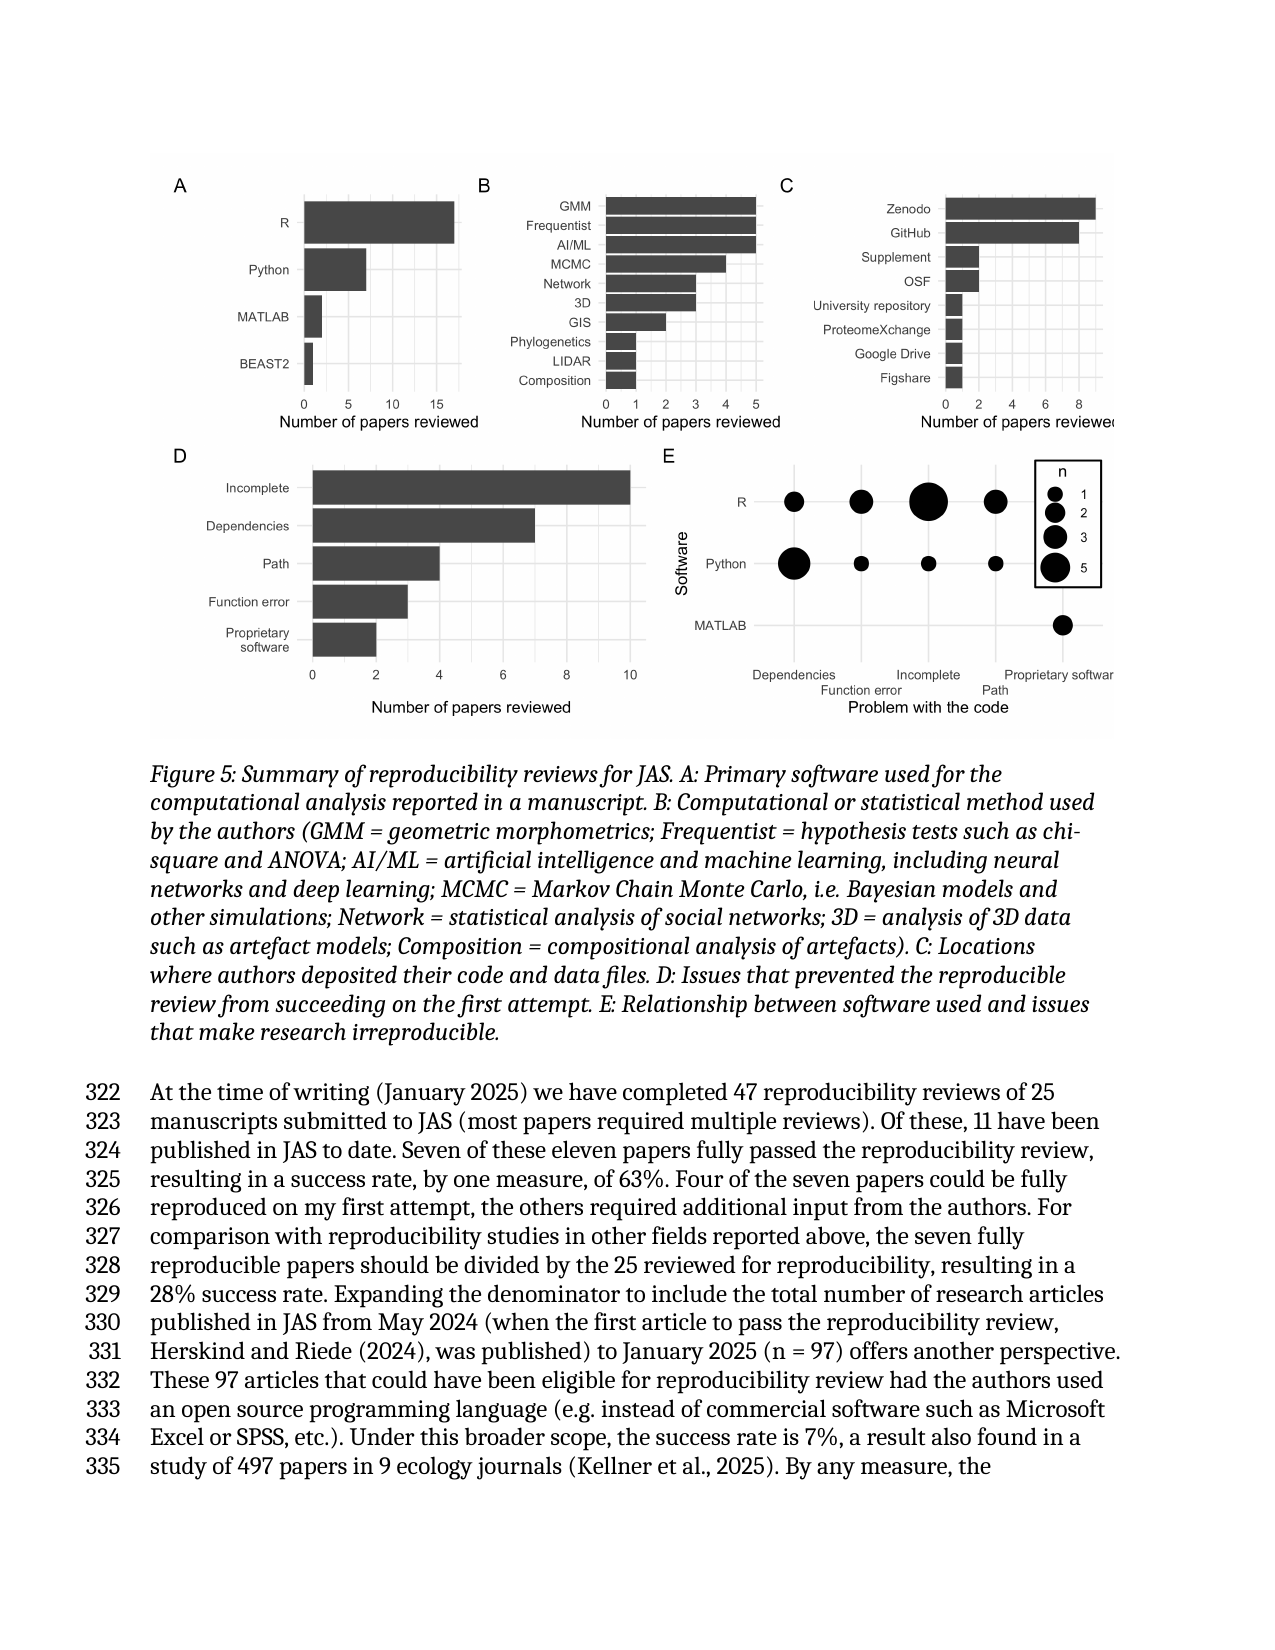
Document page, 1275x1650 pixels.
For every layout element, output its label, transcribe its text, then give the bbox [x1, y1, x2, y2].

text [150, 1078, 1125, 1481]
picture [150, 153, 1114, 739]
table_header Figure 5: Summary of reproducibility reviews for JAS. A: Primary software used for the computational analysis reported in a manuscript. B: Computational or statistical method used by the authors (GMM = geometric morphometrics; Frequentist = hypothesis tests such as chi-square and ANOVA; AI/ML = artificial intelligence and machine learning, including neural networks and deep learning; MCMC = Markov Chain Monte Carlo, i.e. Bayesian models and other simulations; Network = statistical analysis of social networks; 3D = analysis of 3D data such as artefact models; Composition = compositional analysis of artefacts). C: Locations where authors deposited their code and data files. D: Issues that prevented the reproducible review from succeeding on the first attempt. E: Relationship between software used and issues that make research irreproducible. [139, 150, 1114, 1059]
